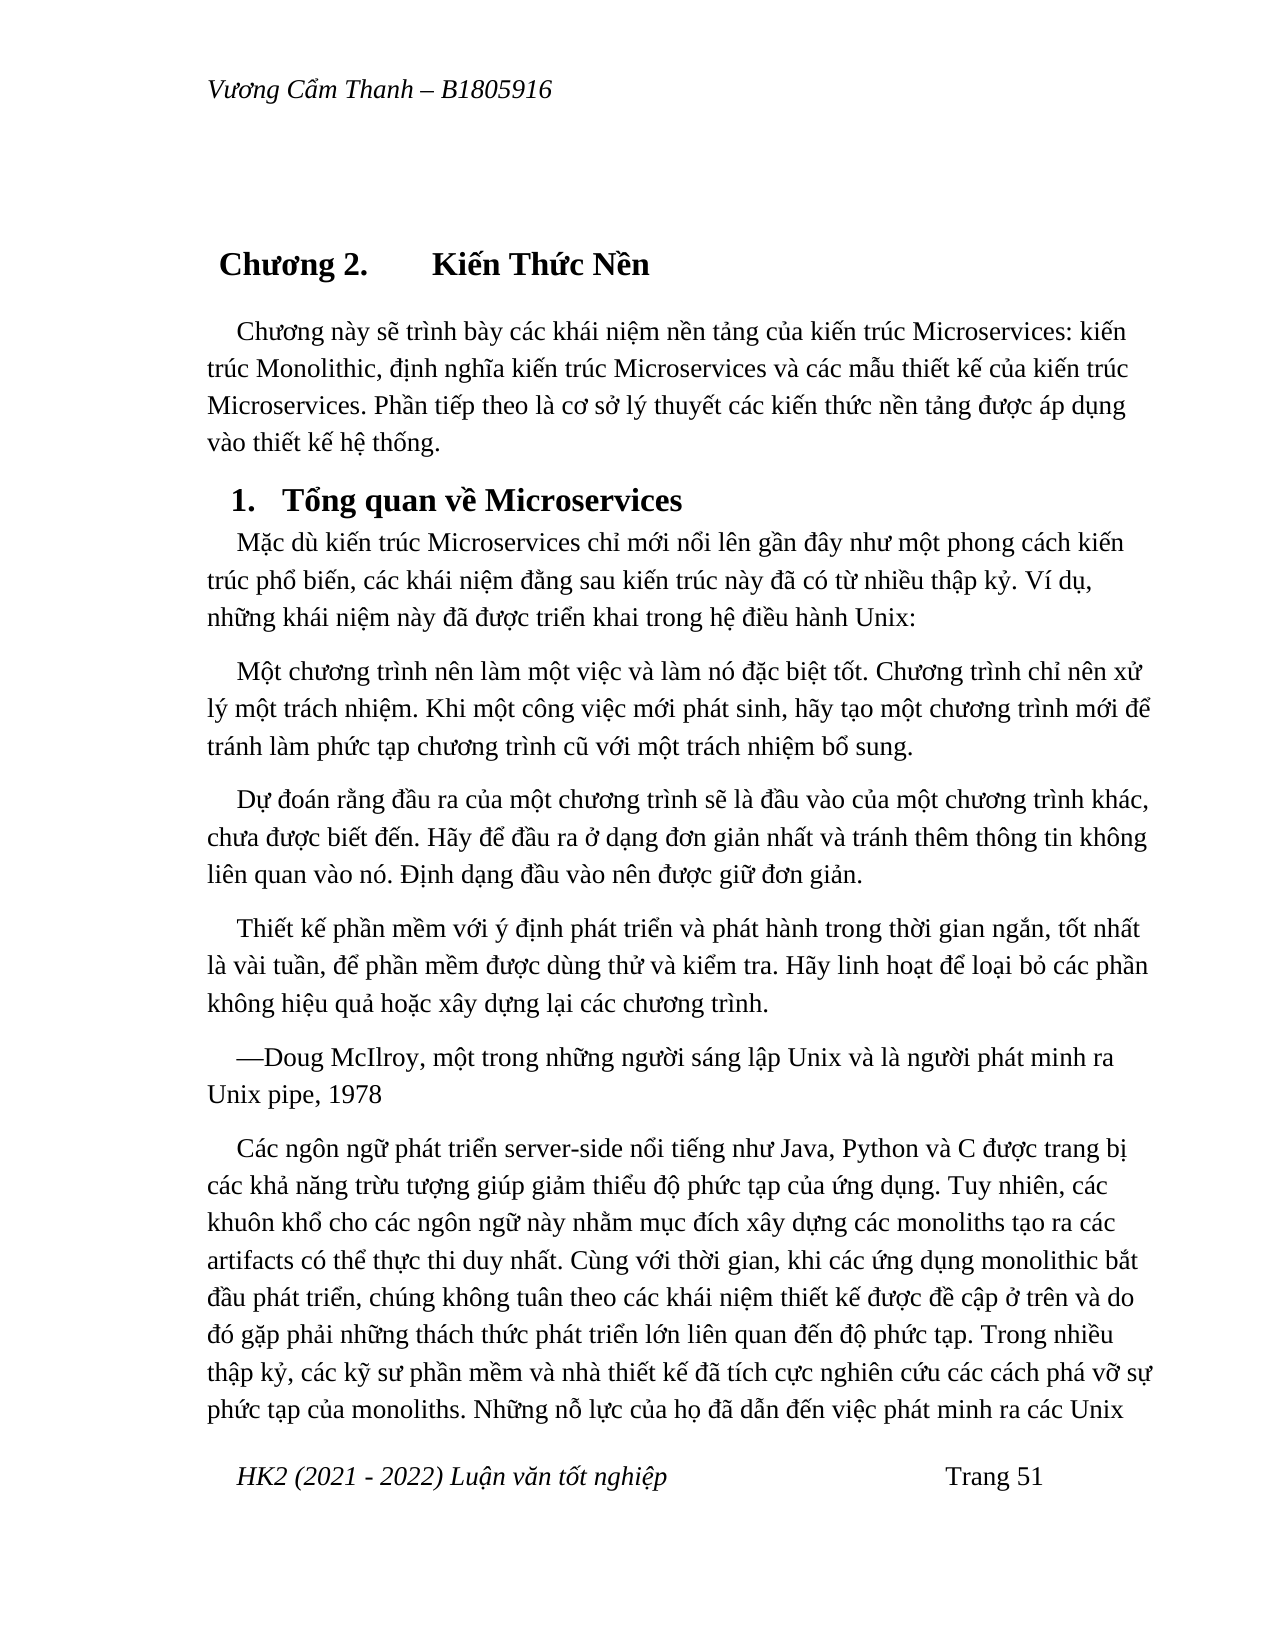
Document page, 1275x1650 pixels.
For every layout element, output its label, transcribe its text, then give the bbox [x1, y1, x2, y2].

text —Doug McIlroy, một trong những người sáng lập Unix và là người phát minh ra Unix pipe, 1978 [207, 1041, 1157, 1109]
subtitle Tổng quan về Microservices [230, 481, 1157, 519]
text Chương này sẽ trình bày các khái niệm nền tảng của kiến trúc Microservices: kiến trúc Monolithic, định nghĩa kiến trúc Microservices và các mẫu thiết kế của kiến trúc Microservices. Phần tiếp theo là cơ sở lý thuyết các kiến thức nền tảng được áp dụng vào thiết kế hệ thống. [207, 315, 1157, 458]
subtitle Kiến Thức Nền [218, 244, 1157, 282]
text Dự đoán rằng đầu ra của một chương trình sẽ là đầu vào của một chương trình khác, chưa được biết đến. Hãy để đầu ra ở dạng đơn giản nhất và tránh thêm thông tin không liên quan vào nó. Định dạng đầu vào nên được giữ đơn giản. [207, 783, 1157, 889]
text Một chương trình nên làm một việc và làm nó đặc biệt tốt. Chương trình chỉ nên xử lý một trách nhiệm. Khi một công việc mới phát sinh, hãy tạo một chương trình mới để tránh làm phức tạp chương trình cũ với một trách nhiệm bổ sung. [207, 655, 1157, 761]
text Thiết kế phần mềm với ý định phát triển và phát hành trong thời gian ngắn, tốt nhất là vài tuần, để phần mềm được dùng thử và kiểm tra. Hãy linh hoạt để loại bỏ các phần không hiệu quả hoặc xây dựng lại các chương trình. [207, 912, 1157, 1018]
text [207, 1132, 1157, 1424]
text Mặc dù kiến trúc Microservices chỉ mới nổi lên gần đây như một phong cách kiến trúc phổ biến, các khái niệm đằng sau kiến trúc này đã có từ nhiều thập kỷ. Ví dụ, những khái niệm này đã được triển khai trong hệ điều hành Unix: [207, 526, 1157, 632]
